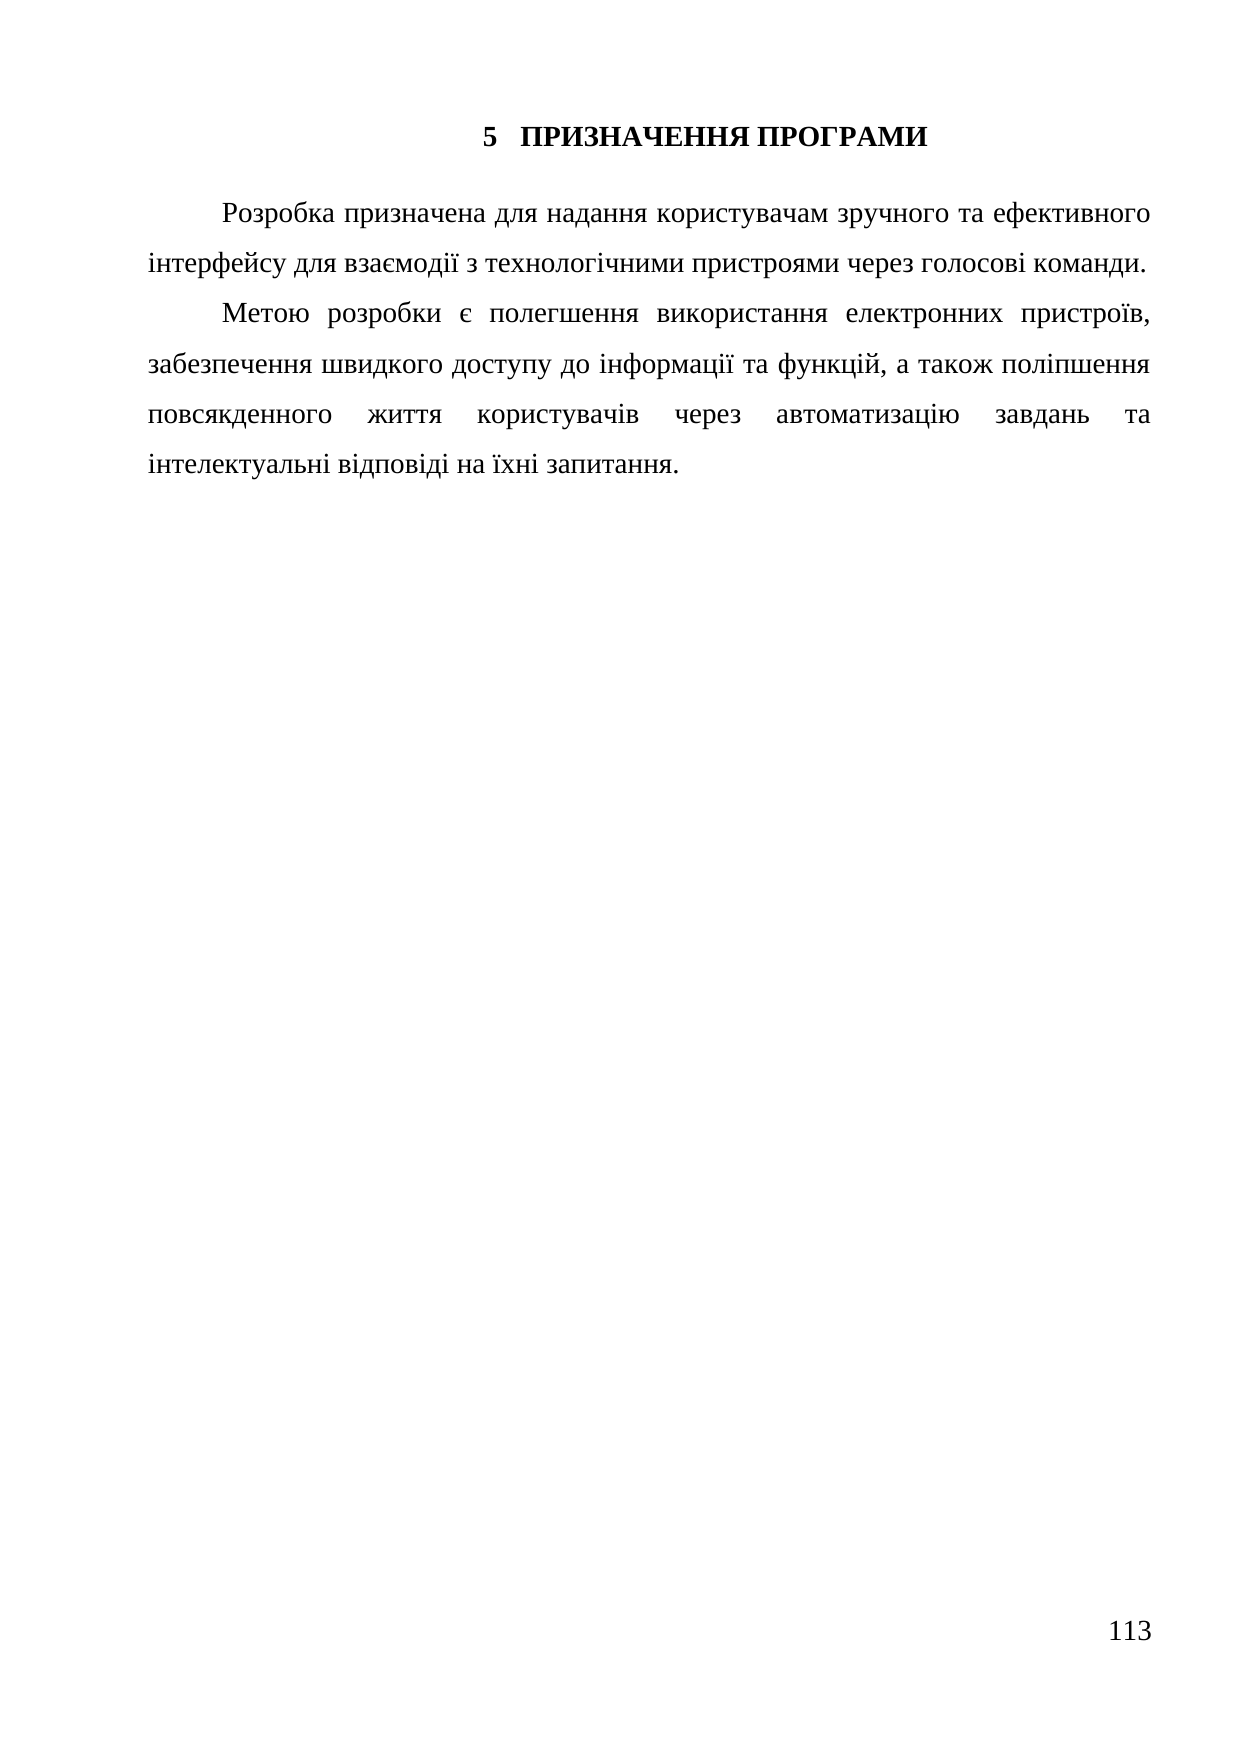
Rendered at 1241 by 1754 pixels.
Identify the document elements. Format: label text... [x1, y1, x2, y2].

text Розробка призначена для надання користувачам зручного та ефективного інтерфейсу для взаємодії з технологічними пристроями через голосові команди. [148, 195, 1152, 279]
text Метою розробки є полегшення використання електронних пристроїв, забезпечення швидкого доступу до інформації та функцій, а також поліпшення повсякденного життя користувачів через автоматизацію завдань та інтелектуальні відповіді на їхні запитання. [148, 295, 1152, 480]
subtitle Призначення програми [259, 119, 1152, 153]
